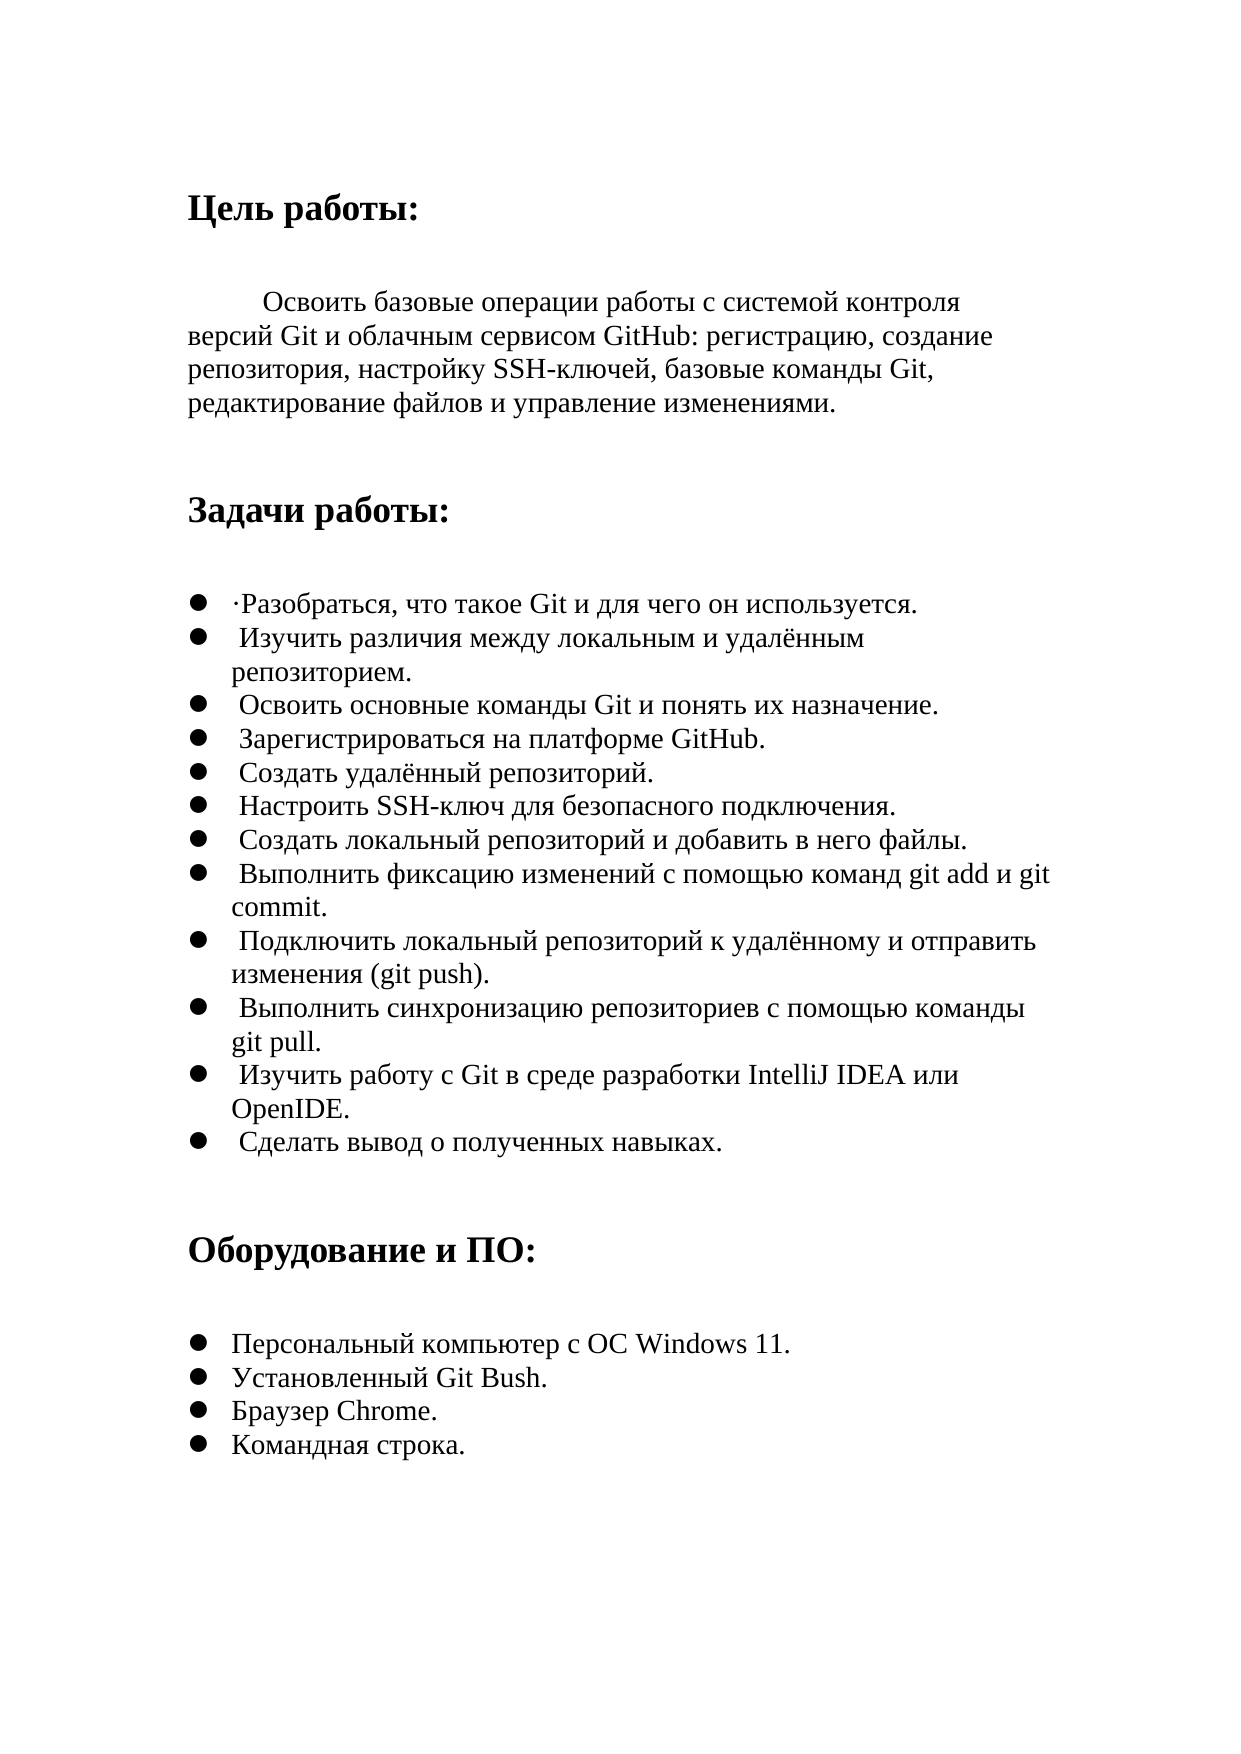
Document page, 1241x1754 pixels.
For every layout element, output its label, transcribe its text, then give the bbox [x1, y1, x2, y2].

list Настроить SSH-ключ для безопасного подключения. [187, 788, 1053, 822]
subtitle Цель работы: [187, 185, 1053, 228]
list Подключить локальный репозиторий к удалённому и отправить изменения (git push). [187, 923, 1053, 990]
list ·Разобраться, что такое Git и для чего он используется. [187, 587, 1053, 620]
list Создать локальный репозиторий и добавить в него файлы. [187, 822, 1053, 856]
list Выполнить синхронизацию репозиториев с помощью команды git pull. [187, 990, 1053, 1057]
list Сделать вывод о полученных навыках. [187, 1124, 1053, 1158]
list Освоить основные команды Git и понять их назначение. [187, 687, 1053, 721]
list Персональный компьютер с ОС Windows 11. [187, 1326, 1053, 1360]
list Выполнить фиксацию изменений с помощью команд git add и git commit. [187, 856, 1053, 923]
subtitle Оборудование и ПО: [187, 1227, 1053, 1270]
list Изучить работу с Git в среде разработки IntelliJ IDEA или OpenIDE. [187, 1057, 1053, 1124]
list Изучить различия между локальным и удалённым репозиторием. [187, 620, 1053, 687]
list Создать удалённый репозиторий. [187, 755, 1053, 788]
list Установленный Git Bush. [187, 1360, 1053, 1393]
text Освоить базовые операции работы с системой контроля версий Git и облачным сервисом GitHub: регистрацию, создание репозитория, настройку SSH-ключей, базовые команды Git, редактирование файлов и управление изменениями. [187, 284, 1053, 419]
list Командная строка. [187, 1427, 1053, 1461]
subtitle Задачи работы: [187, 488, 1053, 531]
list Браузер Chrome. [187, 1393, 1053, 1427]
list Зарегистрироваться на платформе GitHub. [187, 721, 1053, 755]
